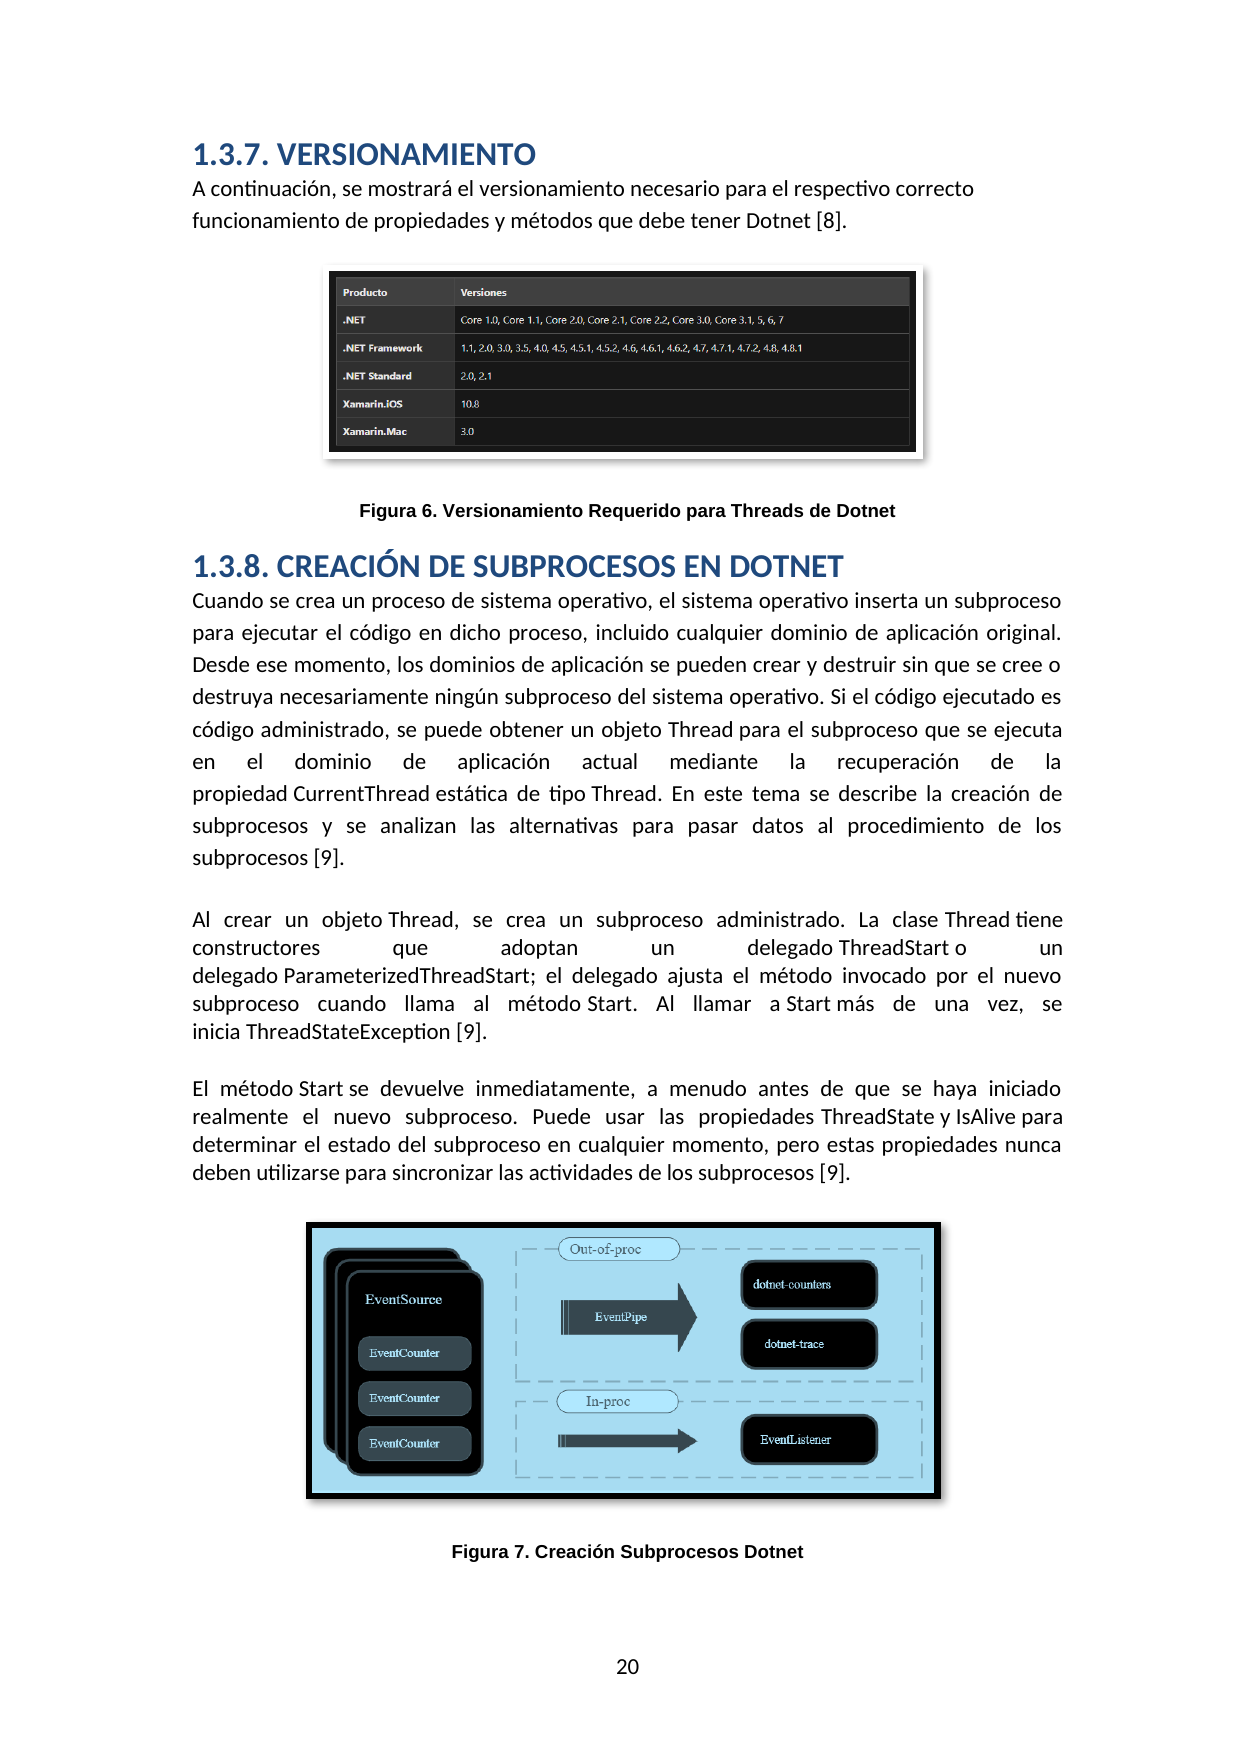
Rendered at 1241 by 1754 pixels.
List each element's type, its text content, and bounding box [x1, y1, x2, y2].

text El método Start se devuelve inmediatamente, a menudo antes de que se haya iniciado realmente el nuevo subproceso. Puede usar las propiedades ThreadState y IsAlive para determinar el estado del subproceso en cualquier momento, pero estas propiedades nunca deben utilizarse para sincronizar las actividades de los subprocesos [9]. [192, 1074, 1063, 1186]
text Cuando se crea un proceso de sistema operativo, el sistema operativo inserta un subproceso para ejecutar el código en dicho proceso, incluido cualquier dominio de aplicación original. Desde ese momento, los dominios de aplicación se pueden crear y destruir sin que se cree o destruya necesariamente ningún subproceso del sistema operativo. Si el código ejecutado es código administrado, se puede obtener un objeto Thread para el subproceso que se ejecuta en el dominio de aplicación actual mediante la recuperación de la propiedad CurrentThread estática de tipo Thread. En este tema se describe la creación de subprocesos y se analizan las alternativas para pasar datos al procedimiento de los subprocesos [9]. [192, 586, 1063, 871]
text Figura 6. Versionamiento Requerido para Threads de Dotnet [192, 499, 1063, 521]
subtitle 1.3.7. VERSIONAMIENTO [192, 133, 1063, 174]
text A continuación, se mostrará el versionamiento necesario para el respectivo correcto funcionamiento de propiedades y métodos que debe tener Dotnet [8]. [192, 174, 1063, 234]
text Al crear un objeto Thread, se crea un subproceso administrado. La clase Thread tiene constructores que adoptan un delegado ThreadStart o un delegado ParameterizedThreadStart; el delegado ajusta el método invocado por el nuevo subproceso cuando llama al método Start. Al llamar a Start más de una vez, se inicia ThreadStateException [9]. [192, 905, 1063, 1045]
picture [329, 271, 916, 452]
subtitle 1.3.8. CREACIÓN DE SUBPROCESOS EN DOTNET [192, 545, 1063, 586]
text Figura 7. Creación Subprocesos Dotnet [192, 1541, 1063, 1562]
